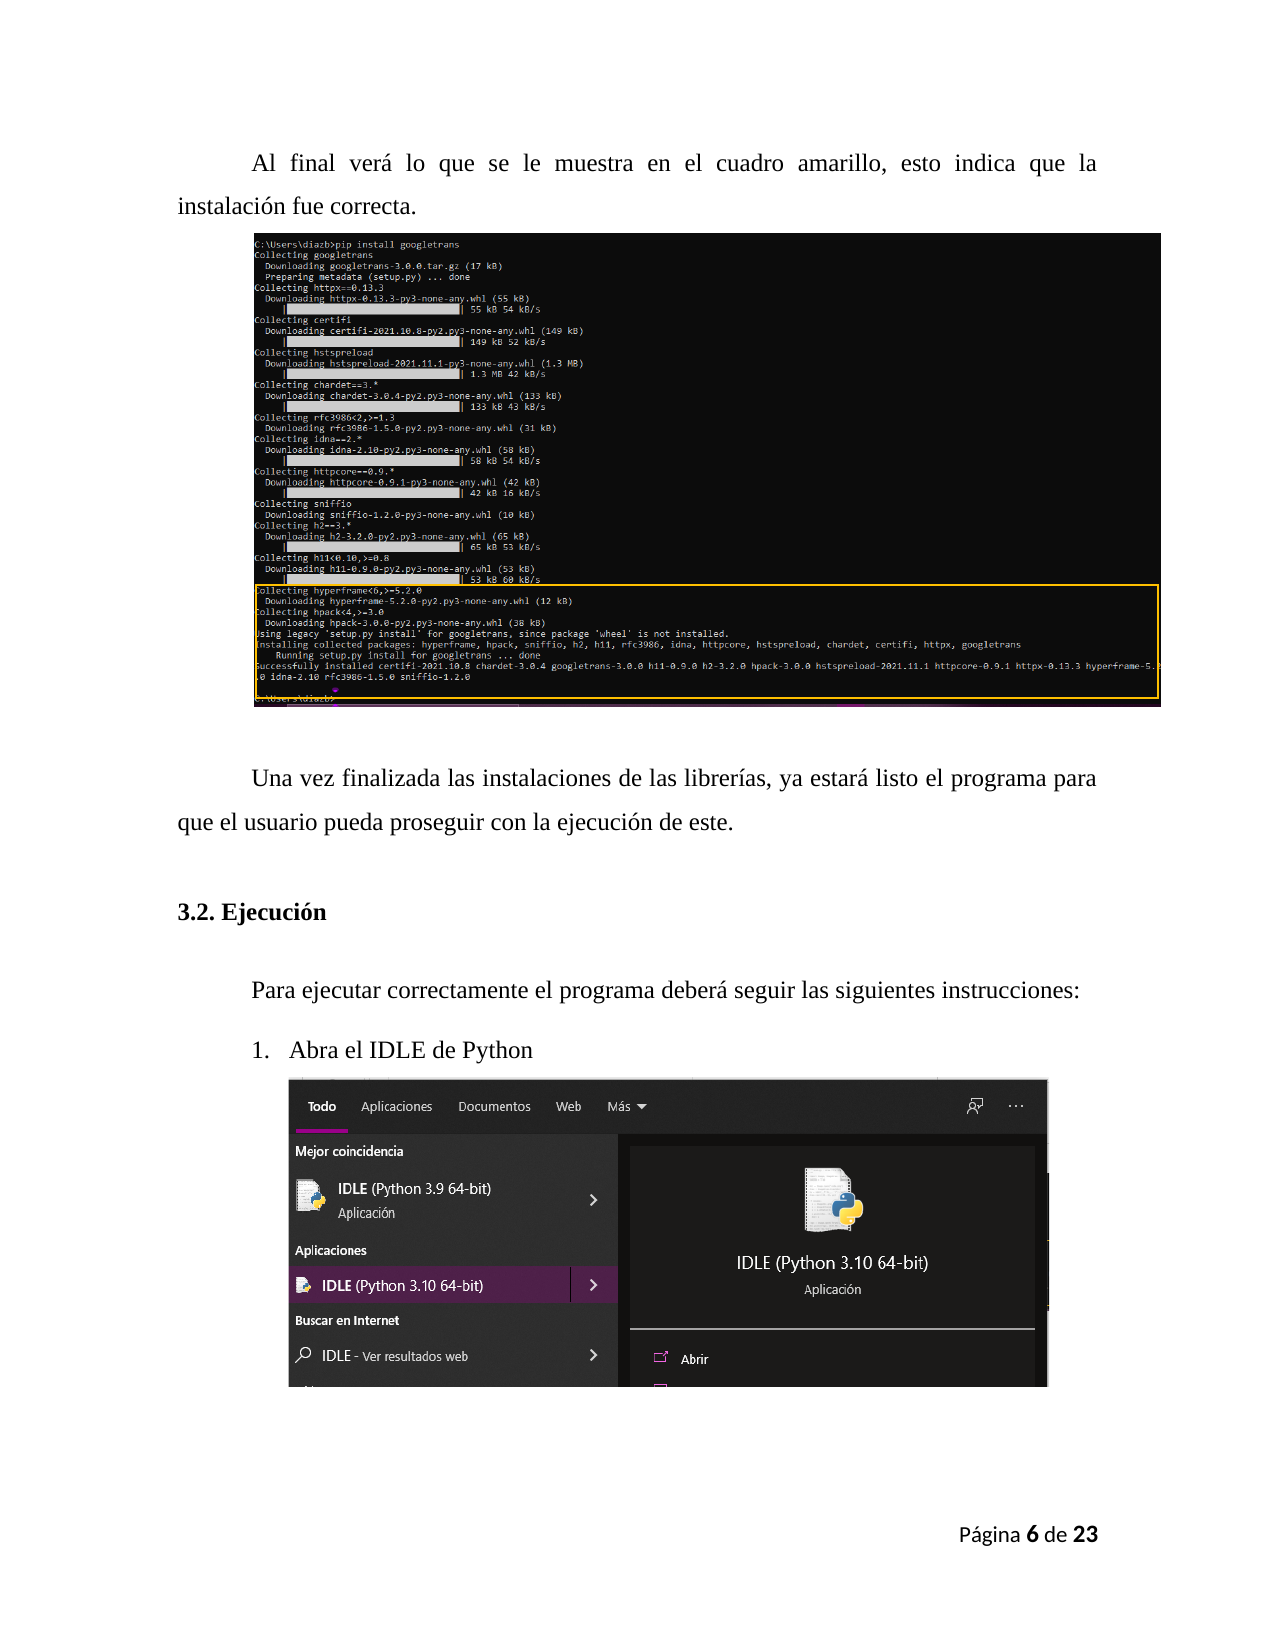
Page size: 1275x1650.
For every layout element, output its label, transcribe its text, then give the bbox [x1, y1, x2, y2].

subtitle 3.2. Ejecución [177, 897, 1098, 926]
list Abra el IDLE de Python [251, 1035, 1098, 1063]
text Para ejecutar correctamente el programa deberá seguir las siguientes instrucciones: [177, 975, 1098, 1004]
picture [288, 1077, 1050, 1387]
picture [254, 233, 1161, 707]
text Una vez finalizada las instalaciones de las librerías, ya estará listo el programa para que el usuario pueda proseguir con la ejecución de este. [177, 763, 1098, 835]
text Al final verá lo que se le muestra en el cuadro amarillo, esto indica que la instalación fue correcta. [177, 148, 1098, 219]
